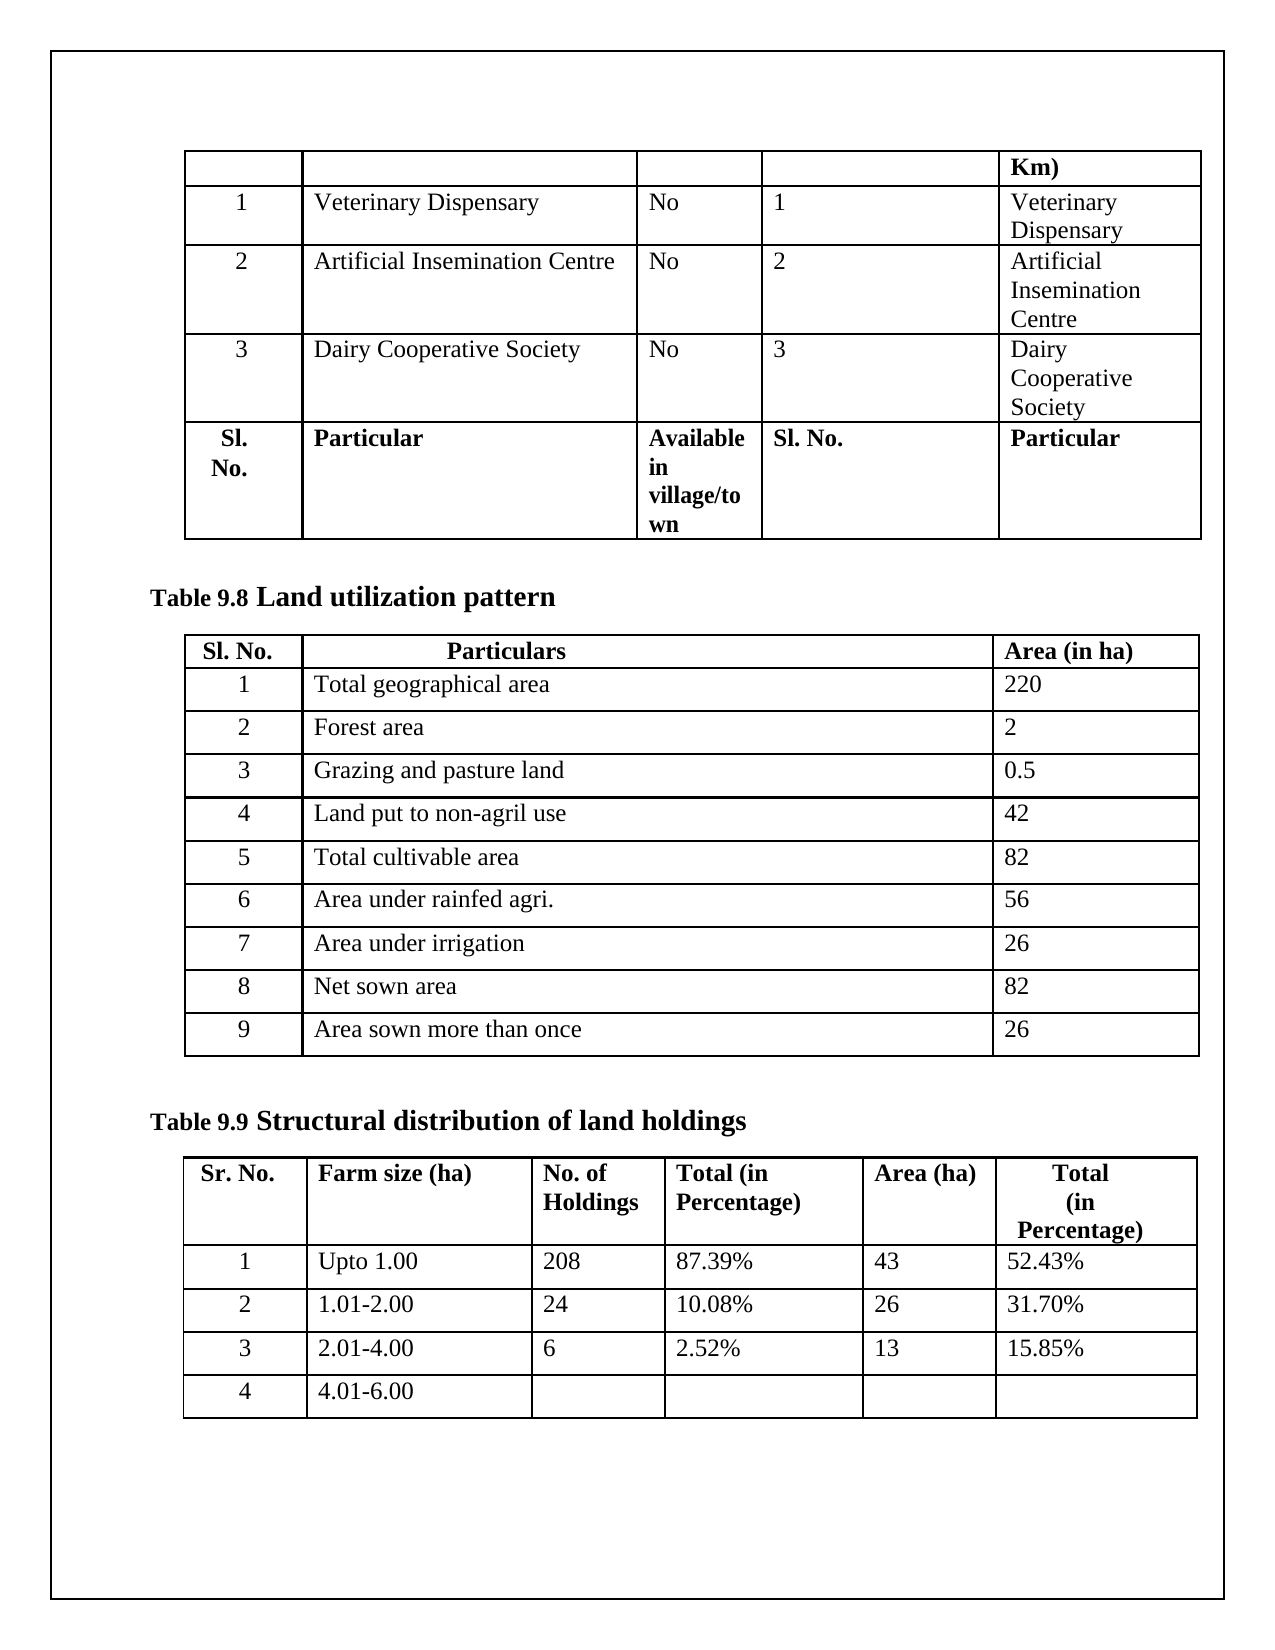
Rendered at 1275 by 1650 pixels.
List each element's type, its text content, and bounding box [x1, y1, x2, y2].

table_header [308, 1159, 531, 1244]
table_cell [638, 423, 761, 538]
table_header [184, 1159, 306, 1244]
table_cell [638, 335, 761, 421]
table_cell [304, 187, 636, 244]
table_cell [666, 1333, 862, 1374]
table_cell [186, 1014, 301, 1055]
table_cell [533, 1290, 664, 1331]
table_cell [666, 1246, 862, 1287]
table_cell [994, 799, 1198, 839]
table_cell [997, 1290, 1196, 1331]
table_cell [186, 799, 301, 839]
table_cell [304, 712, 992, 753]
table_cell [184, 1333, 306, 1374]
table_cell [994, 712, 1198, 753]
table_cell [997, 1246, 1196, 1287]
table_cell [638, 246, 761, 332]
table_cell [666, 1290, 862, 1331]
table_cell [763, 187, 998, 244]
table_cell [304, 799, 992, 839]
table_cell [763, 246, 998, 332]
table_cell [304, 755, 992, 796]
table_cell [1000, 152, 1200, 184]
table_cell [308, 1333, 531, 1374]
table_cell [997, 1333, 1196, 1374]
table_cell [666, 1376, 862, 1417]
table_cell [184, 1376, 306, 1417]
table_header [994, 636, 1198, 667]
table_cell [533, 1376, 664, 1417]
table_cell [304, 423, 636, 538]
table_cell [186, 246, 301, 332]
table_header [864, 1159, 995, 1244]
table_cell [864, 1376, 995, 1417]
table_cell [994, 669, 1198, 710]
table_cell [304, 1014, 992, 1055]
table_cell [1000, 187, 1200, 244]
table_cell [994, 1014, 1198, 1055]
text Table 9.9 Structural distribution of land holdings [150, 1103, 1125, 1137]
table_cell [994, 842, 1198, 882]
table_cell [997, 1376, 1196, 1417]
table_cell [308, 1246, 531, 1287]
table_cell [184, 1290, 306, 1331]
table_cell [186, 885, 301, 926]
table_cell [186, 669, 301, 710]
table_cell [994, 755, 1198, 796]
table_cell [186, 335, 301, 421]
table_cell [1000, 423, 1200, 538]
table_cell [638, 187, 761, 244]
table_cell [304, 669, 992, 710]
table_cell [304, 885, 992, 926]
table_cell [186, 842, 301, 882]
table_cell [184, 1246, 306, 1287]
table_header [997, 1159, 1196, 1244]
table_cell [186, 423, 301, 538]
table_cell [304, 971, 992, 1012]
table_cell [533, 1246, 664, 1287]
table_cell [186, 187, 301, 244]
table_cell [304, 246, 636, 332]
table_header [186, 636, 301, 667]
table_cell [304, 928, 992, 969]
text Table 9.8 Land utilization pattern [150, 579, 1125, 613]
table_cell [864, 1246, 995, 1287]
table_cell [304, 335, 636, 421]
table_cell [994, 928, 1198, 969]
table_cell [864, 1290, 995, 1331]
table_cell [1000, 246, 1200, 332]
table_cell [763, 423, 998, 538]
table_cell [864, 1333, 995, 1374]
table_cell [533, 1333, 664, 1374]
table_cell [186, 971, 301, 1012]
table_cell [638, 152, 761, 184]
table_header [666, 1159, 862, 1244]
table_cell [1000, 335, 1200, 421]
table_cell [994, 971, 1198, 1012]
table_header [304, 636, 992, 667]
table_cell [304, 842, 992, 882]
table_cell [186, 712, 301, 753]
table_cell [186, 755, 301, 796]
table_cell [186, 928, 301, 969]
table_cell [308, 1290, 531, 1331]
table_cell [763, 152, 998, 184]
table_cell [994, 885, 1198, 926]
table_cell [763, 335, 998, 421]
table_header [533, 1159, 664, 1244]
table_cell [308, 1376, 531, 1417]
